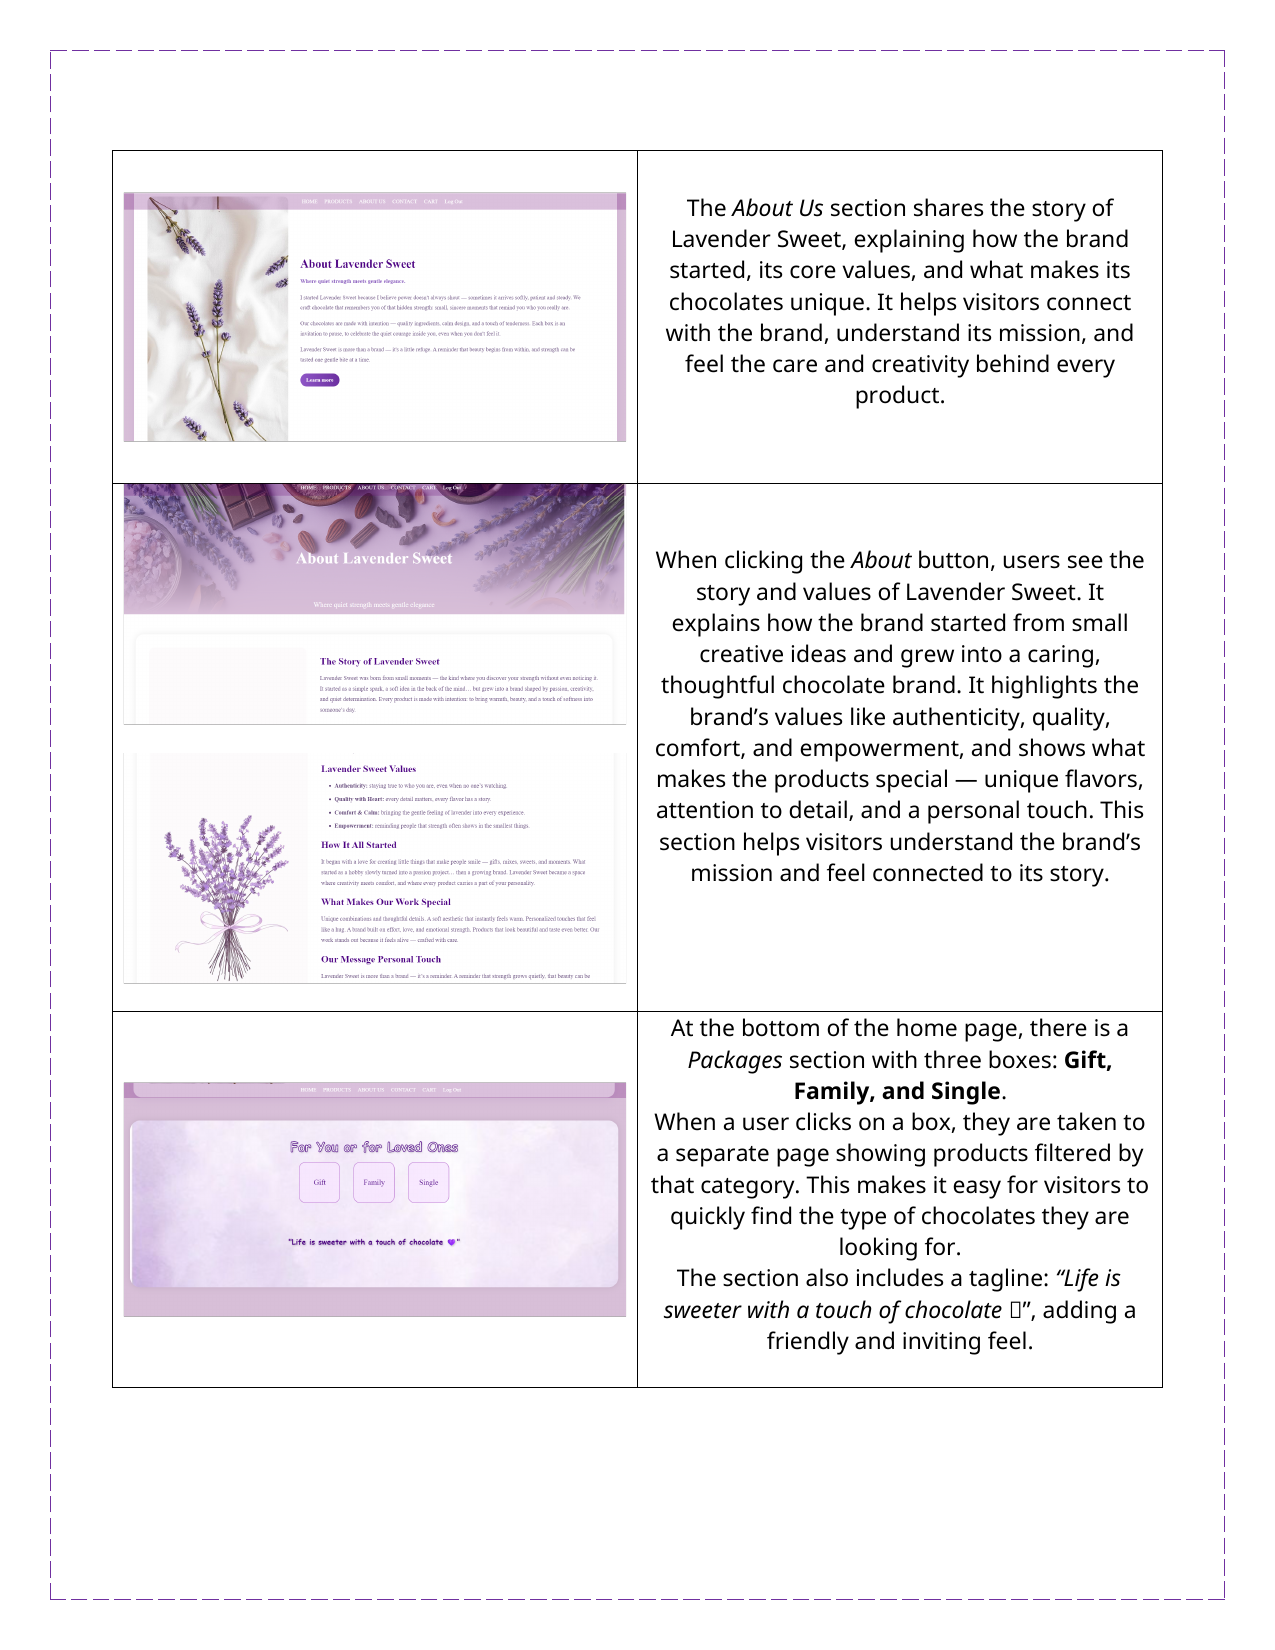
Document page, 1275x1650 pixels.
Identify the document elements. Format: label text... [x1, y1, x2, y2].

table_cell [113, 1012, 637, 1387]
table_cell [113, 484, 637, 1011]
table_cell The About Us section shares the story of Lavender Sweet, explaining how the brand started, its core values, and what makes its chocolates unique. It helps visitors connect with the brand, understand its mission, and feel the care and creativity behind every product. [638, 151, 1162, 483]
table_cell [113, 151, 637, 483]
picture [123, 483, 627, 725]
table_cell When clicking the About button, users see the story and values of Lavender Sweet. It explains how the brand started from small creative ideas and grew into a caring, thoughtful chocolate brand. It highlights the brand’s values like authenticity, quality, comfort, and empowerment, and shows what makes the products special — unique flavors, attention to detail, and a personal touch. This section helps visitors understand the brand’s mission and feel connected to its story. [638, 484, 1162, 1011]
table_cell At the bottom of the home page, there is a Packages section with three boxes: Gift, Family, and Single. When a user clicks on a box, they are taken to a separate page showing products filtered by that category. This makes it easy for visitors to quickly find the type of chocolates they are looking for. The section also includes a tagline: “Life is sweeter with a touch of chocolate 💜”, adding a friendly and inviting feel. [638, 1012, 1162, 1387]
picture [123, 192, 627, 442]
picture [123, 753, 627, 984]
picture [123, 1082, 627, 1317]
